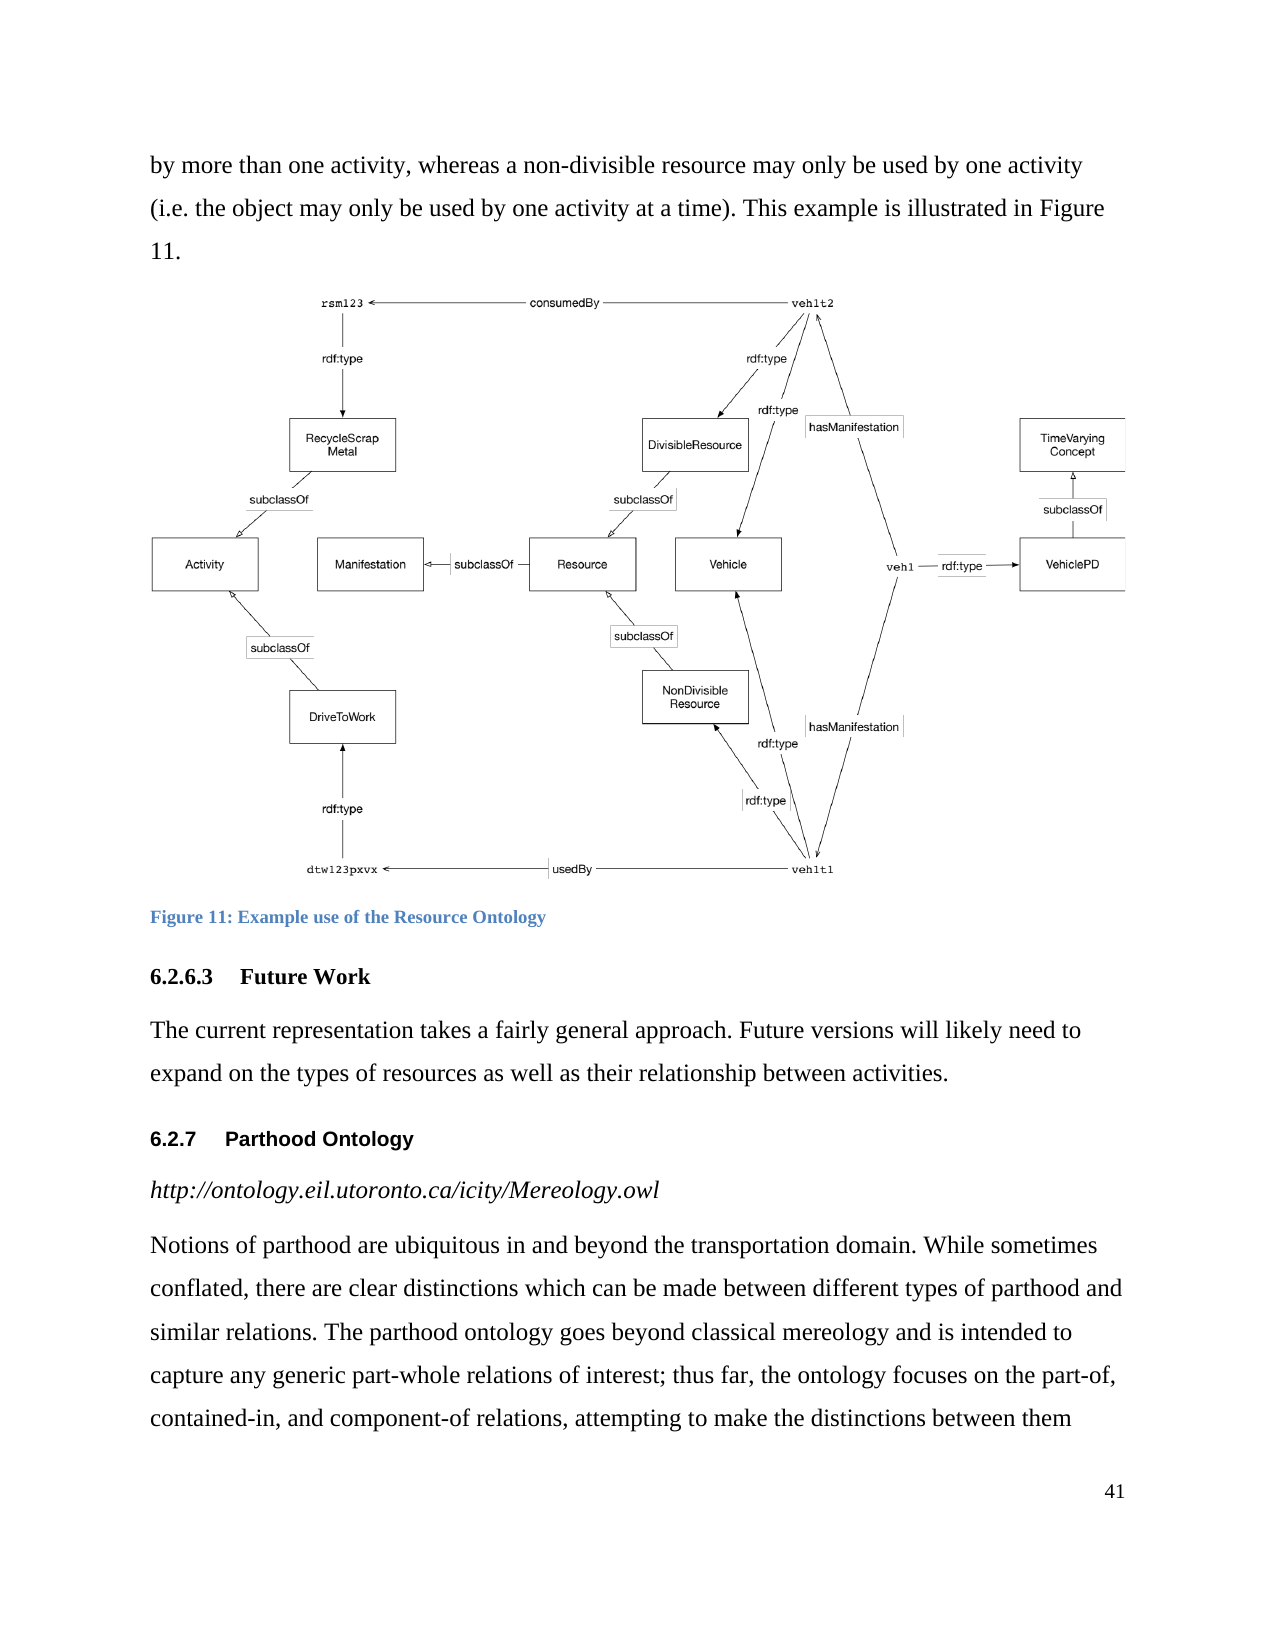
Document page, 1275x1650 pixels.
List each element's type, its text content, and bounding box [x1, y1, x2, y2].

text The current representation takes a fairly general approach. Future versions will likely need to expand on the types of resources as well as their relationship between activities. [150, 1015, 1125, 1087]
subtitle Future Work [150, 963, 1125, 989]
subtitle Parthood Ontology [150, 1126, 1125, 1150]
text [150, 150, 1125, 265]
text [150, 1230, 1125, 1432]
text http://ontology.eil.utoronto.ca/icity/Mereology.owl [150, 1175, 1125, 1203]
